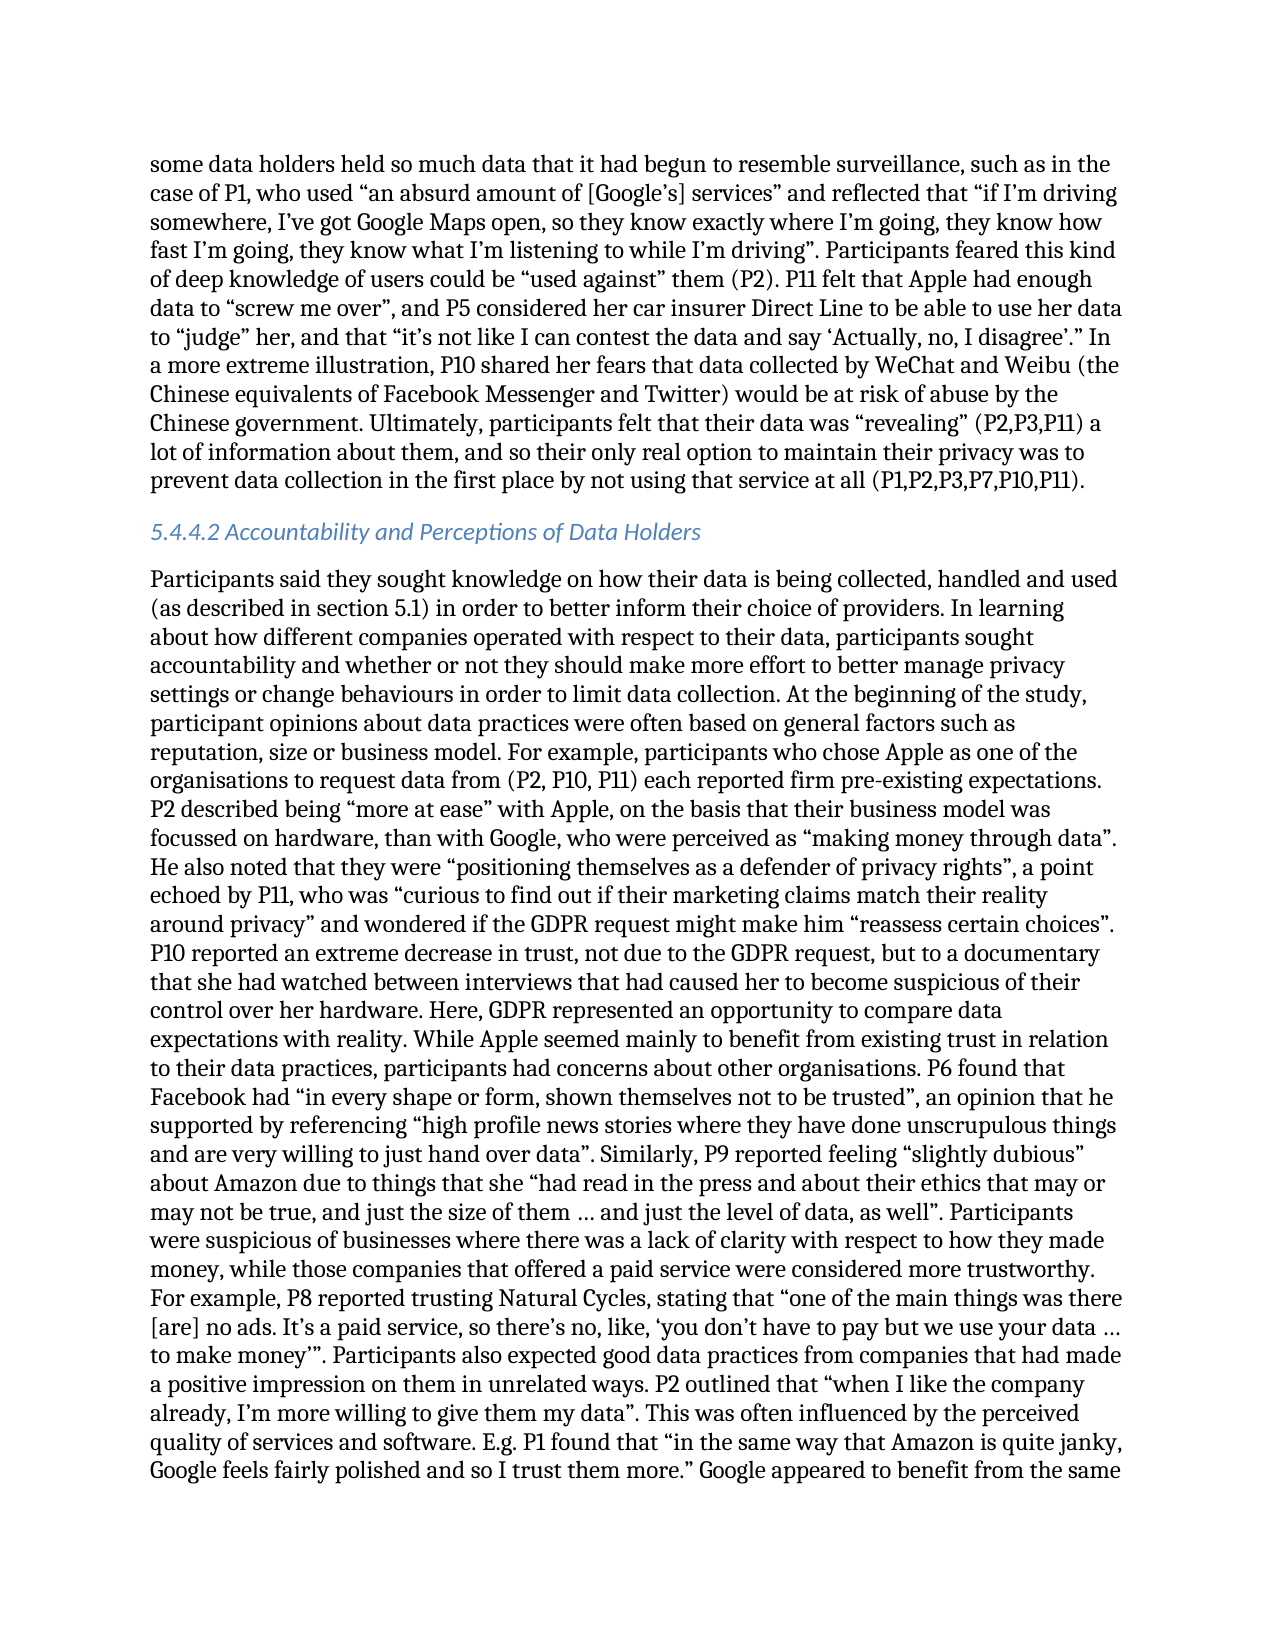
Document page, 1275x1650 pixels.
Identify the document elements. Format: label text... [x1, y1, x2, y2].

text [150, 150, 1125, 495]
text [150, 565, 1125, 1485]
subtitle 5.4.4.2 Accountability and Perceptions of Data Holders [150, 516, 1125, 546]
